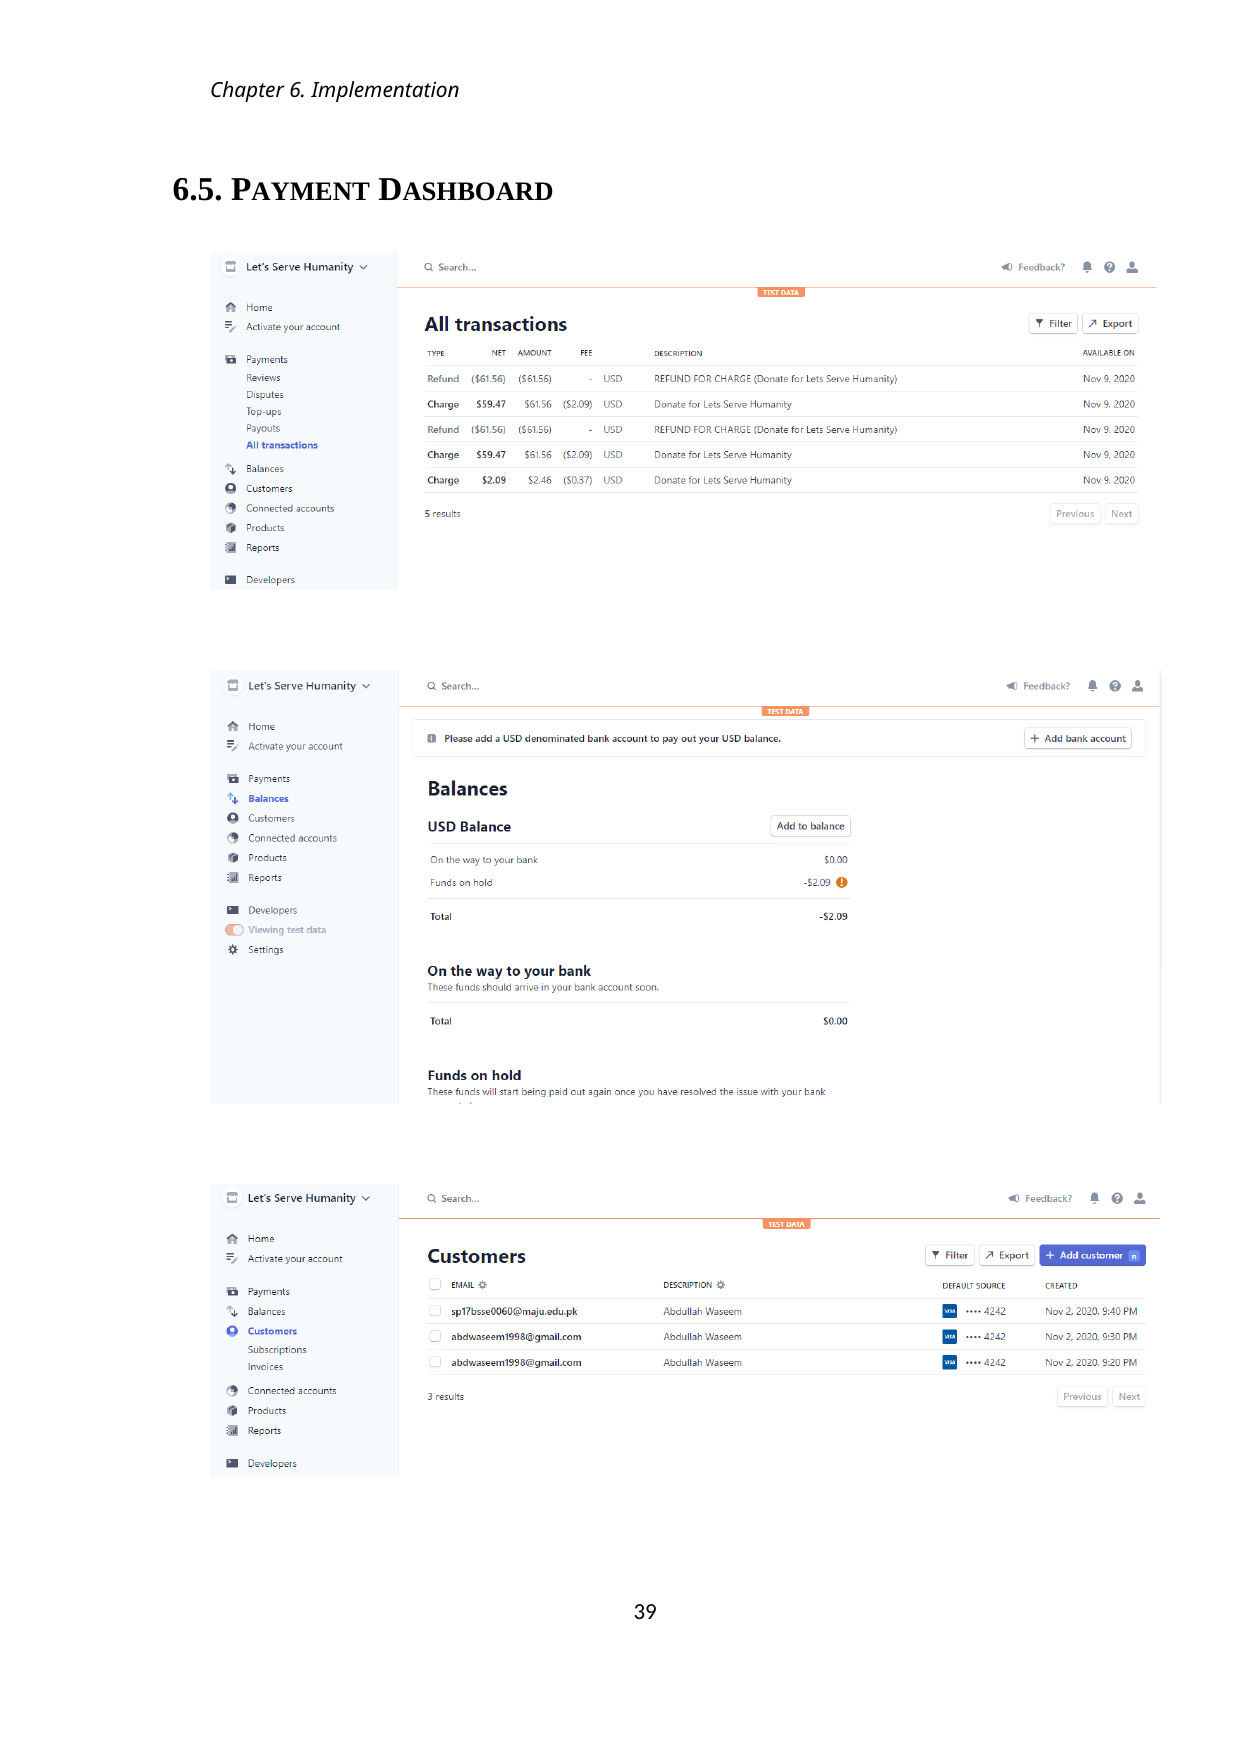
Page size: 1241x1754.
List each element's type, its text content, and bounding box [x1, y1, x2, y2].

picture [210, 1184, 1160, 1477]
picture [210, 670, 1162, 1104]
picture [210, 252, 1157, 590]
subtitle 6.5. Payment Dashboard [172, 170, 1089, 208]
